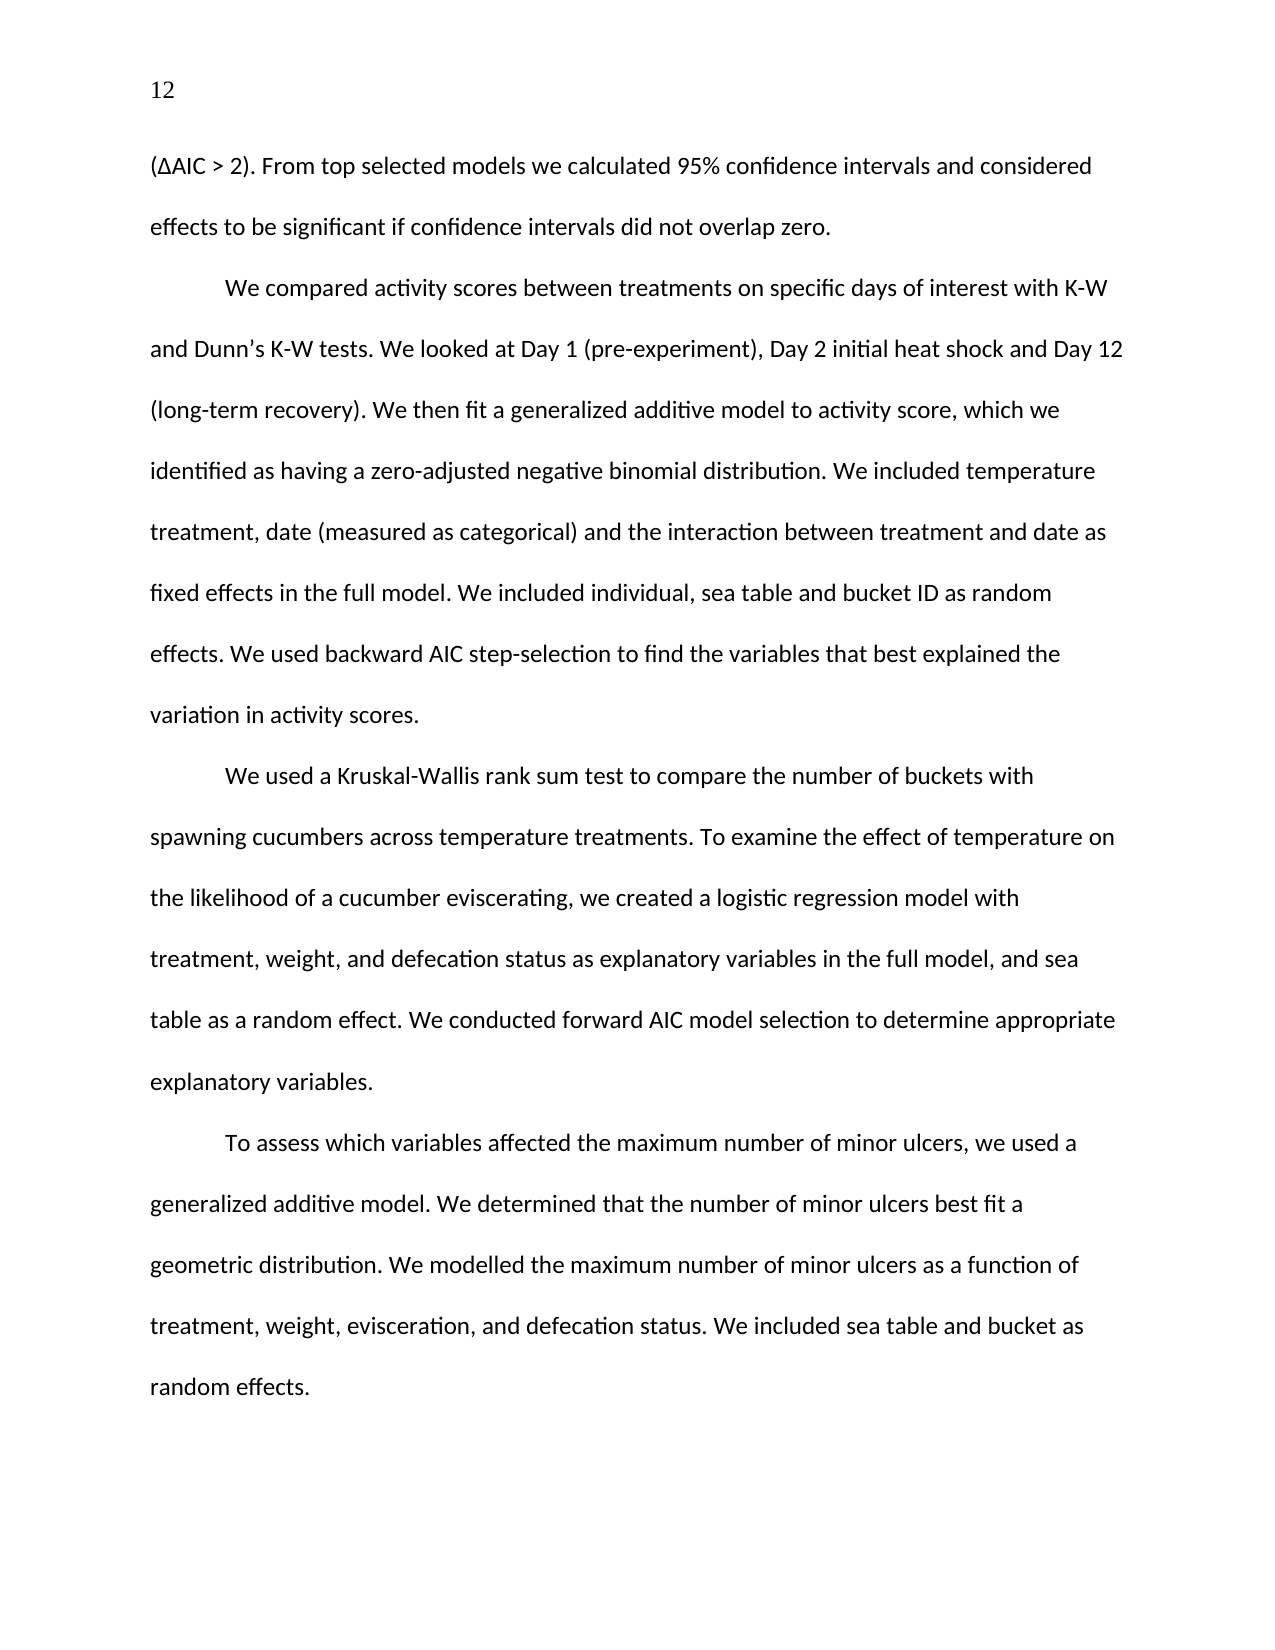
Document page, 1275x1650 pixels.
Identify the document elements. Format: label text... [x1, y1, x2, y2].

text We compared activity scores between treatments on specific days of interest with K-W and Dunn’s K-W tests. We looked at Day 1 (pre-experiment), Day 2 initial heat shock and Day 12 (long-term recovery). We then fit a generalized additive model to activity score, which we identified as having a zero-adjusted negative binomial distribution. We included temperature treatment, date (measured as categorical) and the interaction between treatment and date as fixed effects in the full model. We included individual, sea table and bucket ID as random effects. We used backward AIC step-selection to find the variables that best explained the variation in activity scores. [150, 272, 1125, 730]
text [150, 150, 1125, 242]
text To assess which variables affected the maximum number of minor ulcers, we used a generalized additive model. We determined that the number of minor ulcers best fit a geometric distribution. We modelled the maximum number of minor ulcers as a function of treatment, weight, evisceration, and defecation status. We included sea table and bucket as random effects. [150, 1127, 1125, 1401]
text We used a Kruskal-Wallis rank sum test to compare the number of buckets with spawning cucumbers across temperature treatments. To examine the effect of temperature on the likelihood of a cucumber eviscerating, we created a logistic regression model with treatment, weight, and defecation status as explanatory variables in the full model, and sea table as a random effect. We conducted forward AIC model selection to determine appropriate explanatory variables. [150, 760, 1125, 1096]
